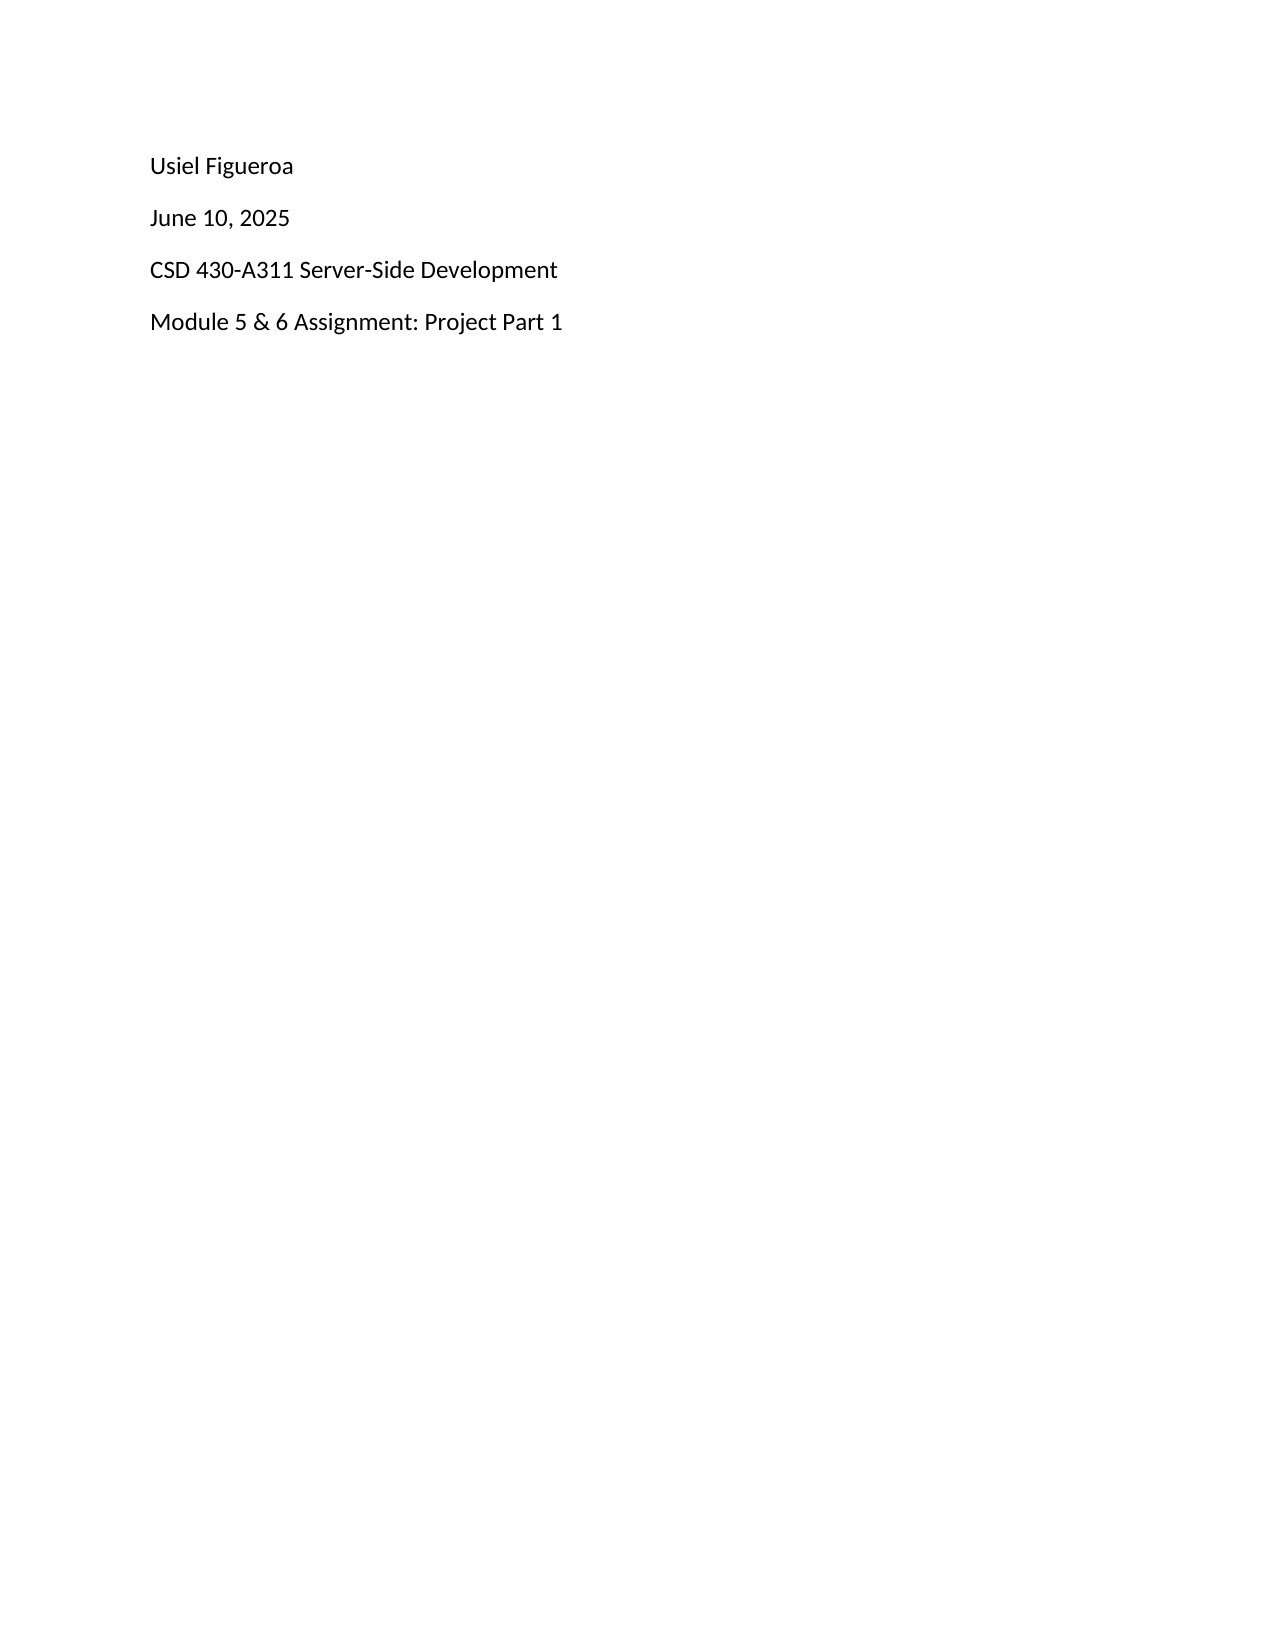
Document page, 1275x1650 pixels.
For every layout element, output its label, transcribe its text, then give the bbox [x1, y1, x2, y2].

text CSD 430-A311 Server-Side Development [150, 254, 1125, 284]
text June 10, 2025 [150, 202, 1125, 232]
text Module 5 & 6 Assignment: Project Part 1 [150, 306, 1125, 336]
text Usiel Figueroa [150, 150, 1125, 181]
